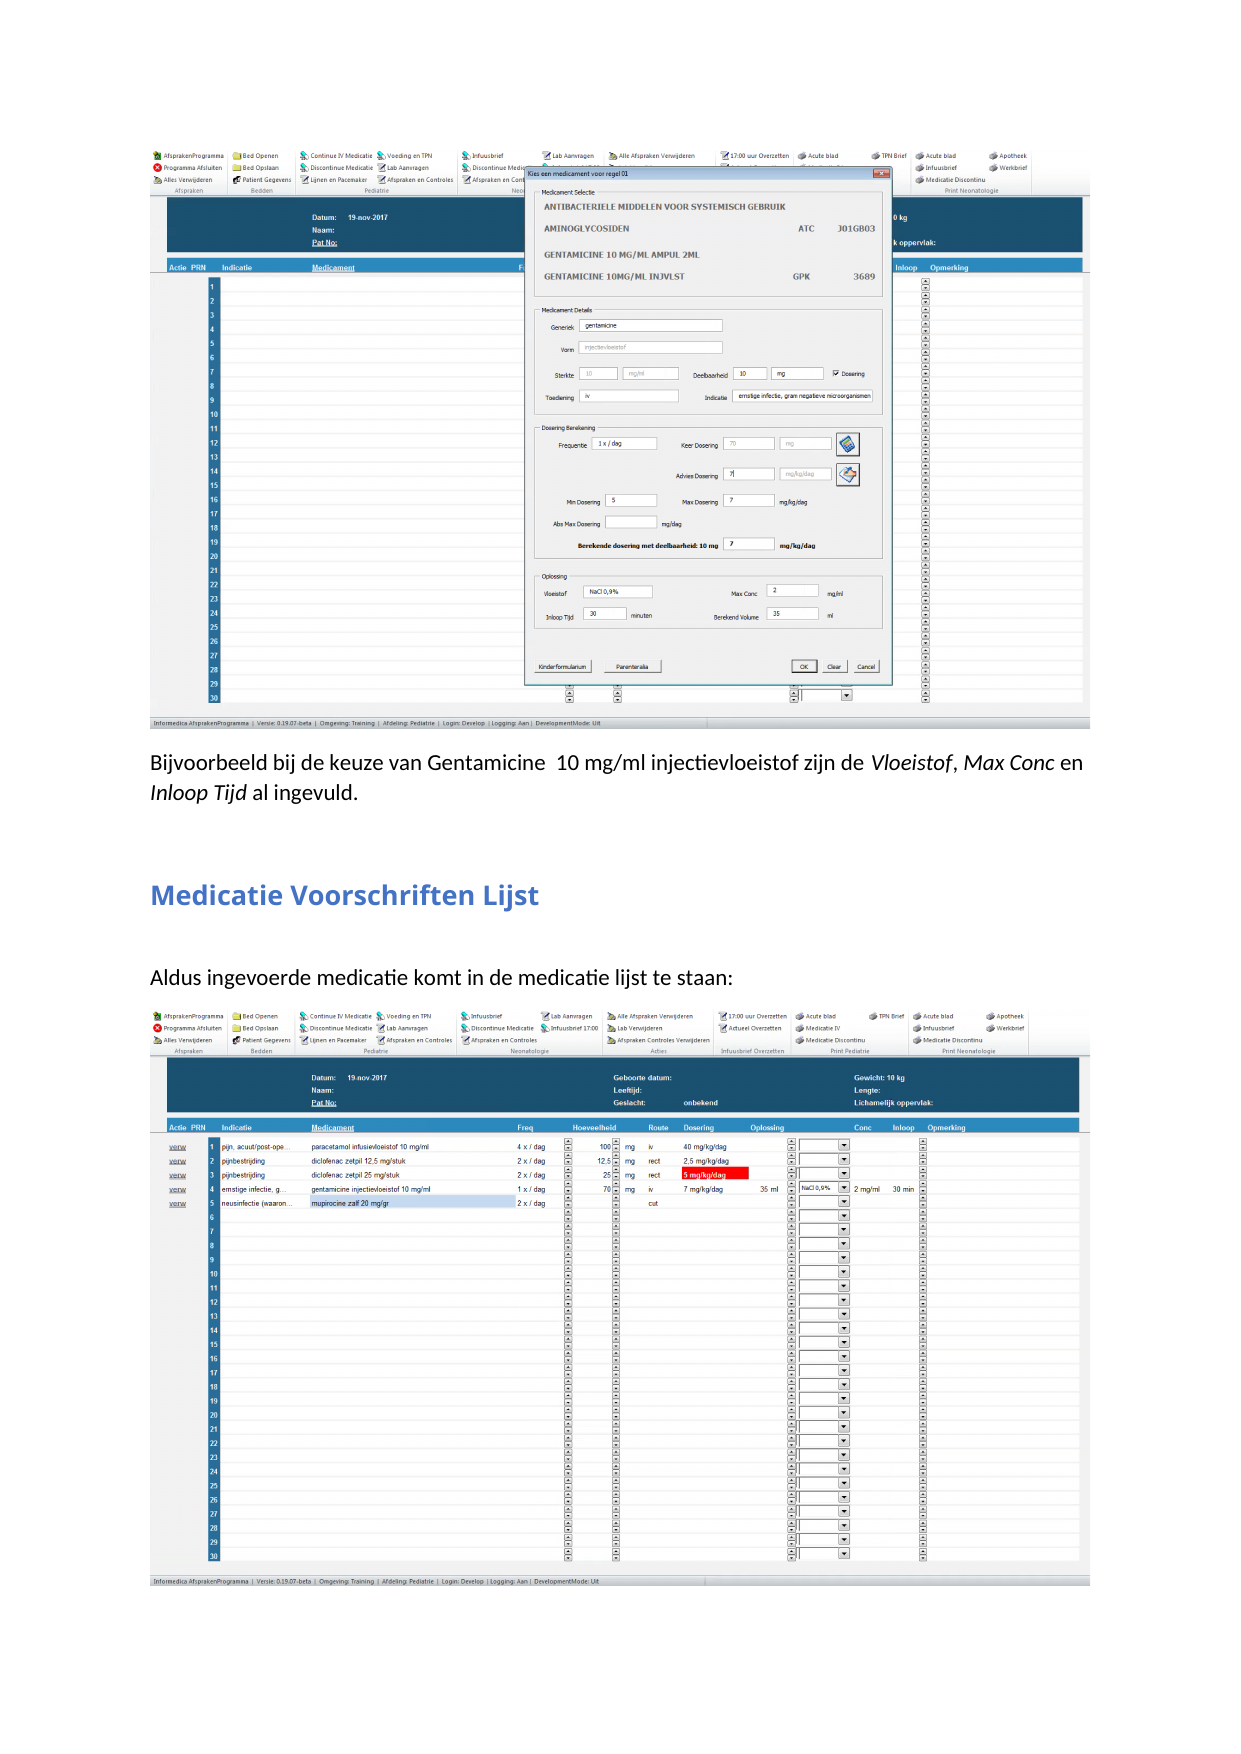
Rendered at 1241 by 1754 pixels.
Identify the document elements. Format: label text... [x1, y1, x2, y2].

picture [150, 1009, 1091, 1586]
subtitle Medicatie Voorschriften Lijst [150, 876, 1090, 913]
text Aldus ingevoerde medicatie komt in de medicatie lijst te staan: [150, 963, 1090, 991]
text Bijvoorbeeld bij de keuze van Gentamicine 10 mg/ml injectievloeistof zijn de Vloeistof, Max Conc en Inloop Tijd al ingevuld. [150, 748, 1090, 806]
picture [150, 150, 1091, 729]
